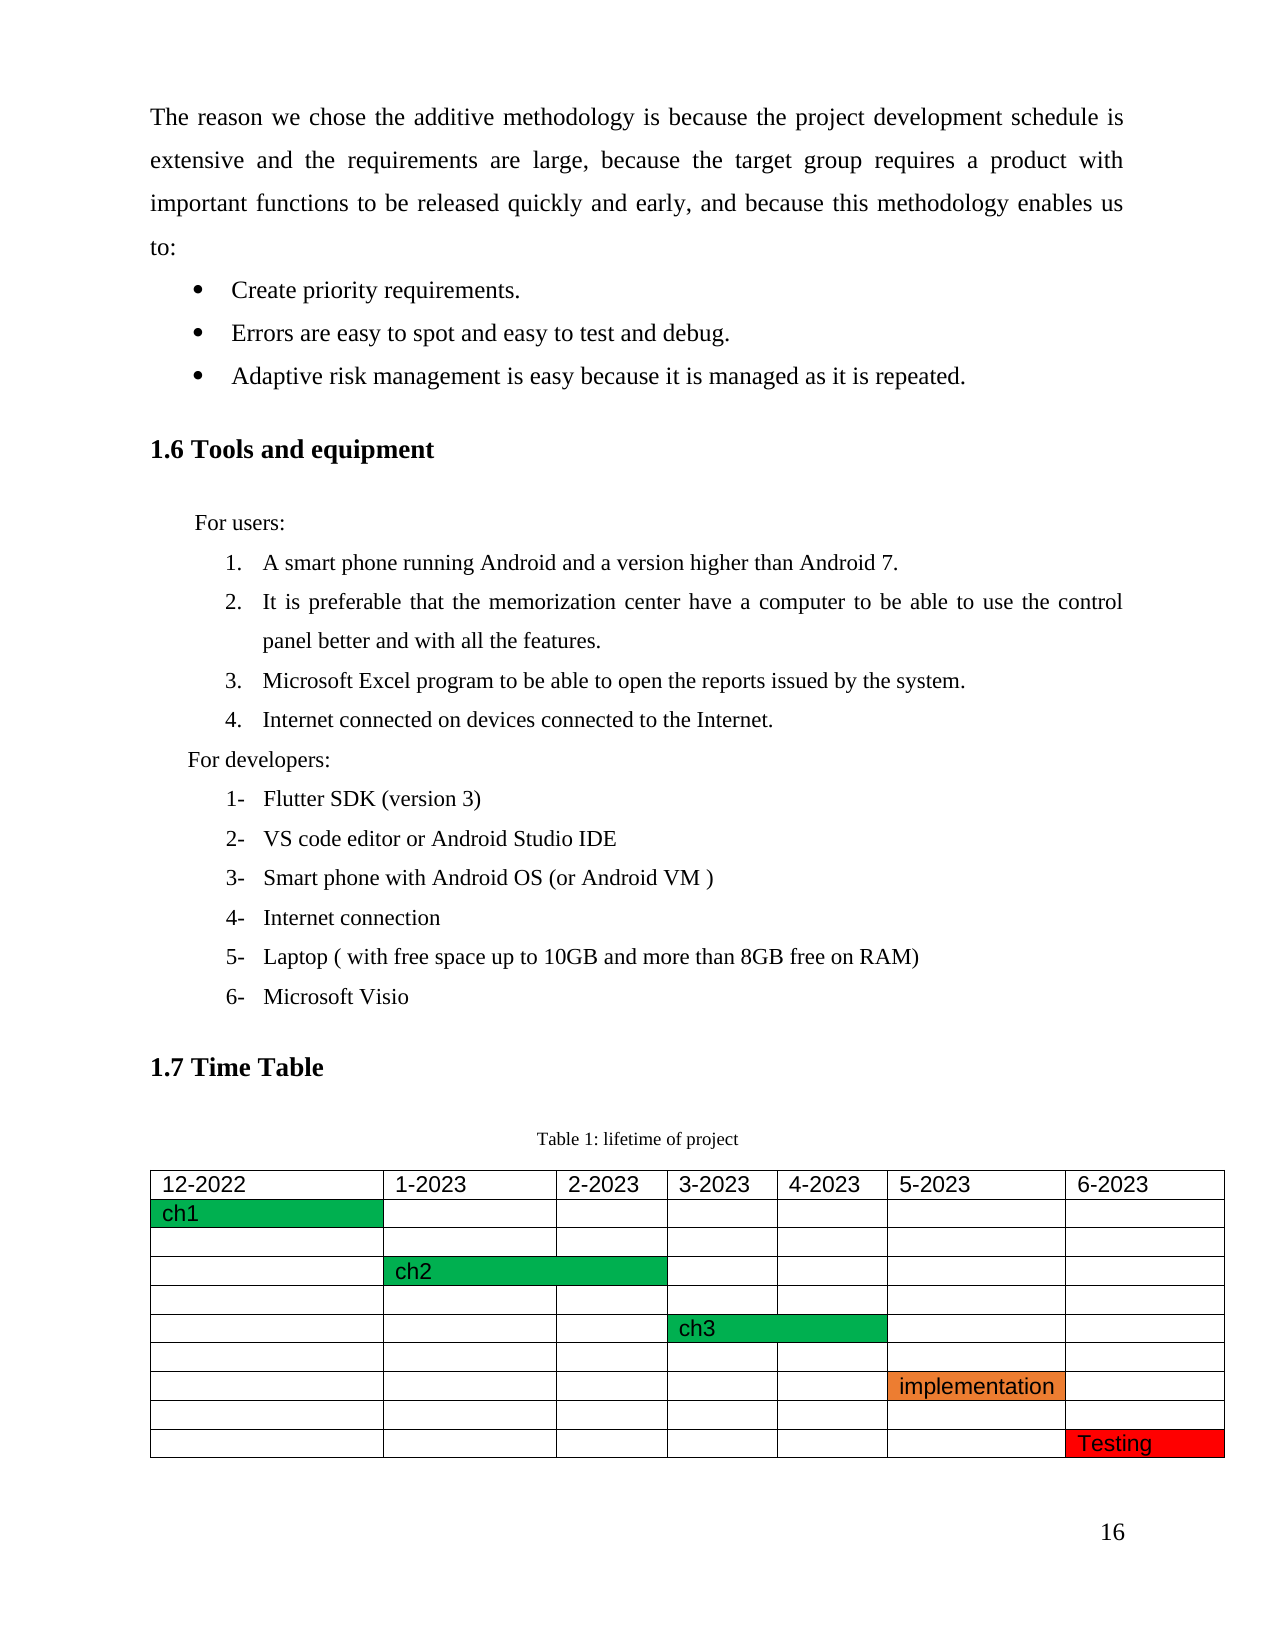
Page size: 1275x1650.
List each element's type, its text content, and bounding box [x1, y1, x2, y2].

list Microsoft Excel program to be able to open the reports issued by the system. [225, 667, 1125, 693]
table_header 3-2023 [668, 1171, 777, 1198]
table_cell [151, 1286, 383, 1313]
text For developers: [150, 746, 1125, 772]
list Adaptive risk management is easy because it is managed as it is repeated. [194, 361, 1125, 390]
table_header 4-2023 [778, 1171, 887, 1198]
table_cell [888, 1257, 1065, 1285]
table_cell [151, 1315, 383, 1342]
table_cell [557, 1430, 667, 1457]
table_cell [888, 1430, 1065, 1457]
table_cell [668, 1286, 777, 1313]
table_header 2-2023 [557, 1171, 667, 1198]
list Internet connected on devices connected to the Internet. [225, 707, 1125, 733]
table_cell [668, 1401, 777, 1428]
table_header 1-2023 [384, 1171, 556, 1198]
table_cell [1066, 1257, 1224, 1285]
table_cell [668, 1200, 777, 1227]
table_cell [668, 1430, 777, 1457]
list Create priority requirements. [194, 275, 1125, 303]
table_cell [557, 1286, 667, 1313]
table_cell [151, 1228, 383, 1256]
list A smart phone running Android and a version higher than Android 7. [225, 549, 1125, 575]
table_cell [1066, 1228, 1224, 1256]
subtitle 1.6 Tools and equipment [150, 433, 1125, 464]
table_cell [384, 1343, 556, 1371]
list Flutter SDK (version 3) [226, 786, 1125, 812]
table_cell [778, 1228, 887, 1256]
list Laptop ( with free space up to 10GB and more than 8GB free on RAM) [226, 943, 1125, 970]
table_cell [778, 1257, 887, 1285]
table_cell [668, 1343, 777, 1371]
list It is preferable that the memorization center have a computer to be able to use the control panel better and with all the features. [225, 588, 1125, 654]
table_cell [888, 1286, 1065, 1313]
table_cell [668, 1228, 777, 1256]
table_cell [557, 1401, 667, 1428]
table_cell [151, 1343, 383, 1371]
table_cell ch3 [668, 1315, 887, 1342]
table_cell [151, 1372, 383, 1400]
list Smart phone with Android OS (or Android VM ) [226, 864, 1125, 891]
table_cell [668, 1257, 777, 1285]
table_header 6-2023 [1066, 1171, 1224, 1198]
text The reason we chose the additive methodology is because the project development schedule is extensive and the requirements are large, because the target group requires a product with important functions to be released quickly and early, and because this methodology enables us to: [150, 102, 1125, 260]
table_cell ch1 [151, 1200, 383, 1227]
table_cell [1066, 1315, 1224, 1342]
table_cell [384, 1286, 556, 1313]
table_cell [384, 1228, 556, 1256]
table_cell [1066, 1401, 1224, 1428]
table_cell [778, 1343, 887, 1371]
table_cell [557, 1372, 667, 1400]
table_cell [778, 1372, 887, 1400]
table_cell [778, 1286, 887, 1313]
table_cell [1066, 1343, 1224, 1371]
list Errors are easy to spot and easy to test and debug. [194, 318, 1125, 347]
table_cell [888, 1315, 1065, 1342]
table_cell [384, 1315, 556, 1342]
table_cell [557, 1315, 667, 1342]
text For users: [150, 509, 1125, 536]
table_cell [384, 1401, 556, 1428]
table_cell [888, 1228, 1065, 1256]
table_cell [778, 1200, 887, 1227]
table_cell [778, 1401, 887, 1428]
list Microsoft Visio [226, 983, 1125, 1009]
table_cell [888, 1401, 1065, 1428]
table_cell [1066, 1372, 1224, 1400]
table_header 5-2023 [888, 1171, 1065, 1198]
table_cell [1066, 1286, 1224, 1313]
table_cell implementation [888, 1372, 1065, 1400]
table_cell [151, 1401, 383, 1428]
table_cell [151, 1257, 383, 1285]
table_cell [557, 1228, 667, 1256]
table_cell [668, 1372, 777, 1400]
list Internet connection [226, 904, 1125, 930]
table_cell ch2 [384, 1257, 667, 1285]
table_cell [888, 1343, 1065, 1371]
list VS code editor or Android Studio IDE [226, 825, 1125, 851]
table_cell [384, 1200, 556, 1227]
table_cell Testing [1066, 1430, 1224, 1457]
table_header 12-2022 [151, 1171, 383, 1198]
table_cell [1066, 1200, 1224, 1227]
table_cell [384, 1372, 556, 1400]
table_cell [384, 1430, 556, 1457]
table_cell [557, 1343, 667, 1371]
table_cell [557, 1200, 667, 1227]
subtitle 1.7 Time Table [150, 1052, 1125, 1083]
table_cell [778, 1430, 887, 1457]
table_cell [151, 1430, 383, 1457]
table_cell [888, 1200, 1065, 1227]
